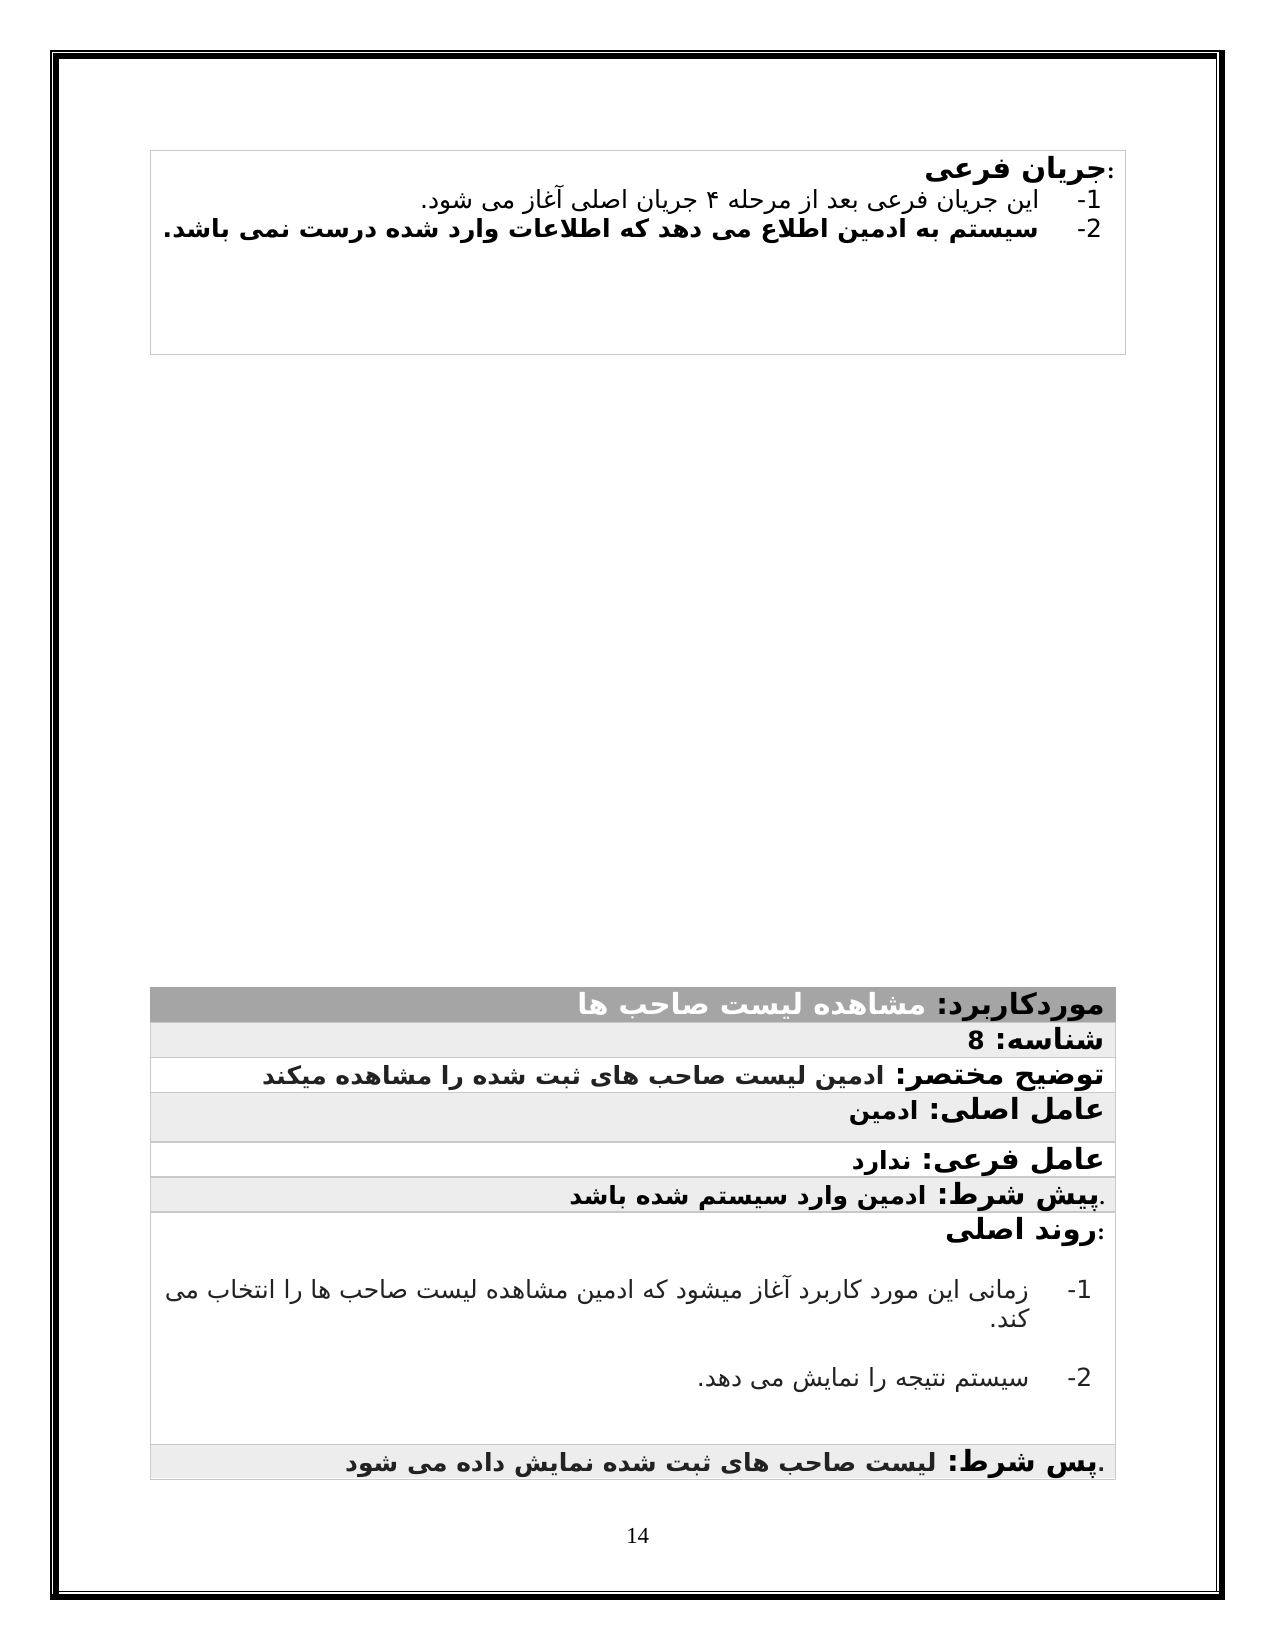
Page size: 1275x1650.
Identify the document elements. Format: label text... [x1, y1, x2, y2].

table_cell پیش شرط: ادمین وارد سیستم شده باشد. [151, 1178, 1115, 1211]
table_cell توضیح مختصر: ادمین لیست صاحب های ثبت شده را مشاهده میکند [151, 1058, 1115, 1092]
table_cell عامل اصلی: ادمین [151, 1093, 1115, 1141]
table_cell شناسه: 8 [151, 1023, 1115, 1057]
table_header موردکاربرد: مشاهده لیست صاحب ها [151, 988, 1115, 1022]
table_cell پس شرط: لیست صاحب های ثبت شده نمایش داده می شود. [151, 1445, 1115, 1478]
table_cell عامل فرعی: ندارد [151, 1143, 1115, 1176]
table_cell روند اصلی: زمانی این مورد کاربرد آغاز میشود که ادمین مشاهده لیست صاحب ها را انتخاب می کند. سیستم نتیجه را نمایش می دهد. [151, 1213, 1115, 1443]
table_cell جریان فرعی: این جریان فرعی بعد از مرحله ۴ جریان اصلی آغاز می شود. سیستم به ادمین اطلاع می دهد که اطلاعات وارد شده درست نمی باشد. [151, 151, 1125, 354]
